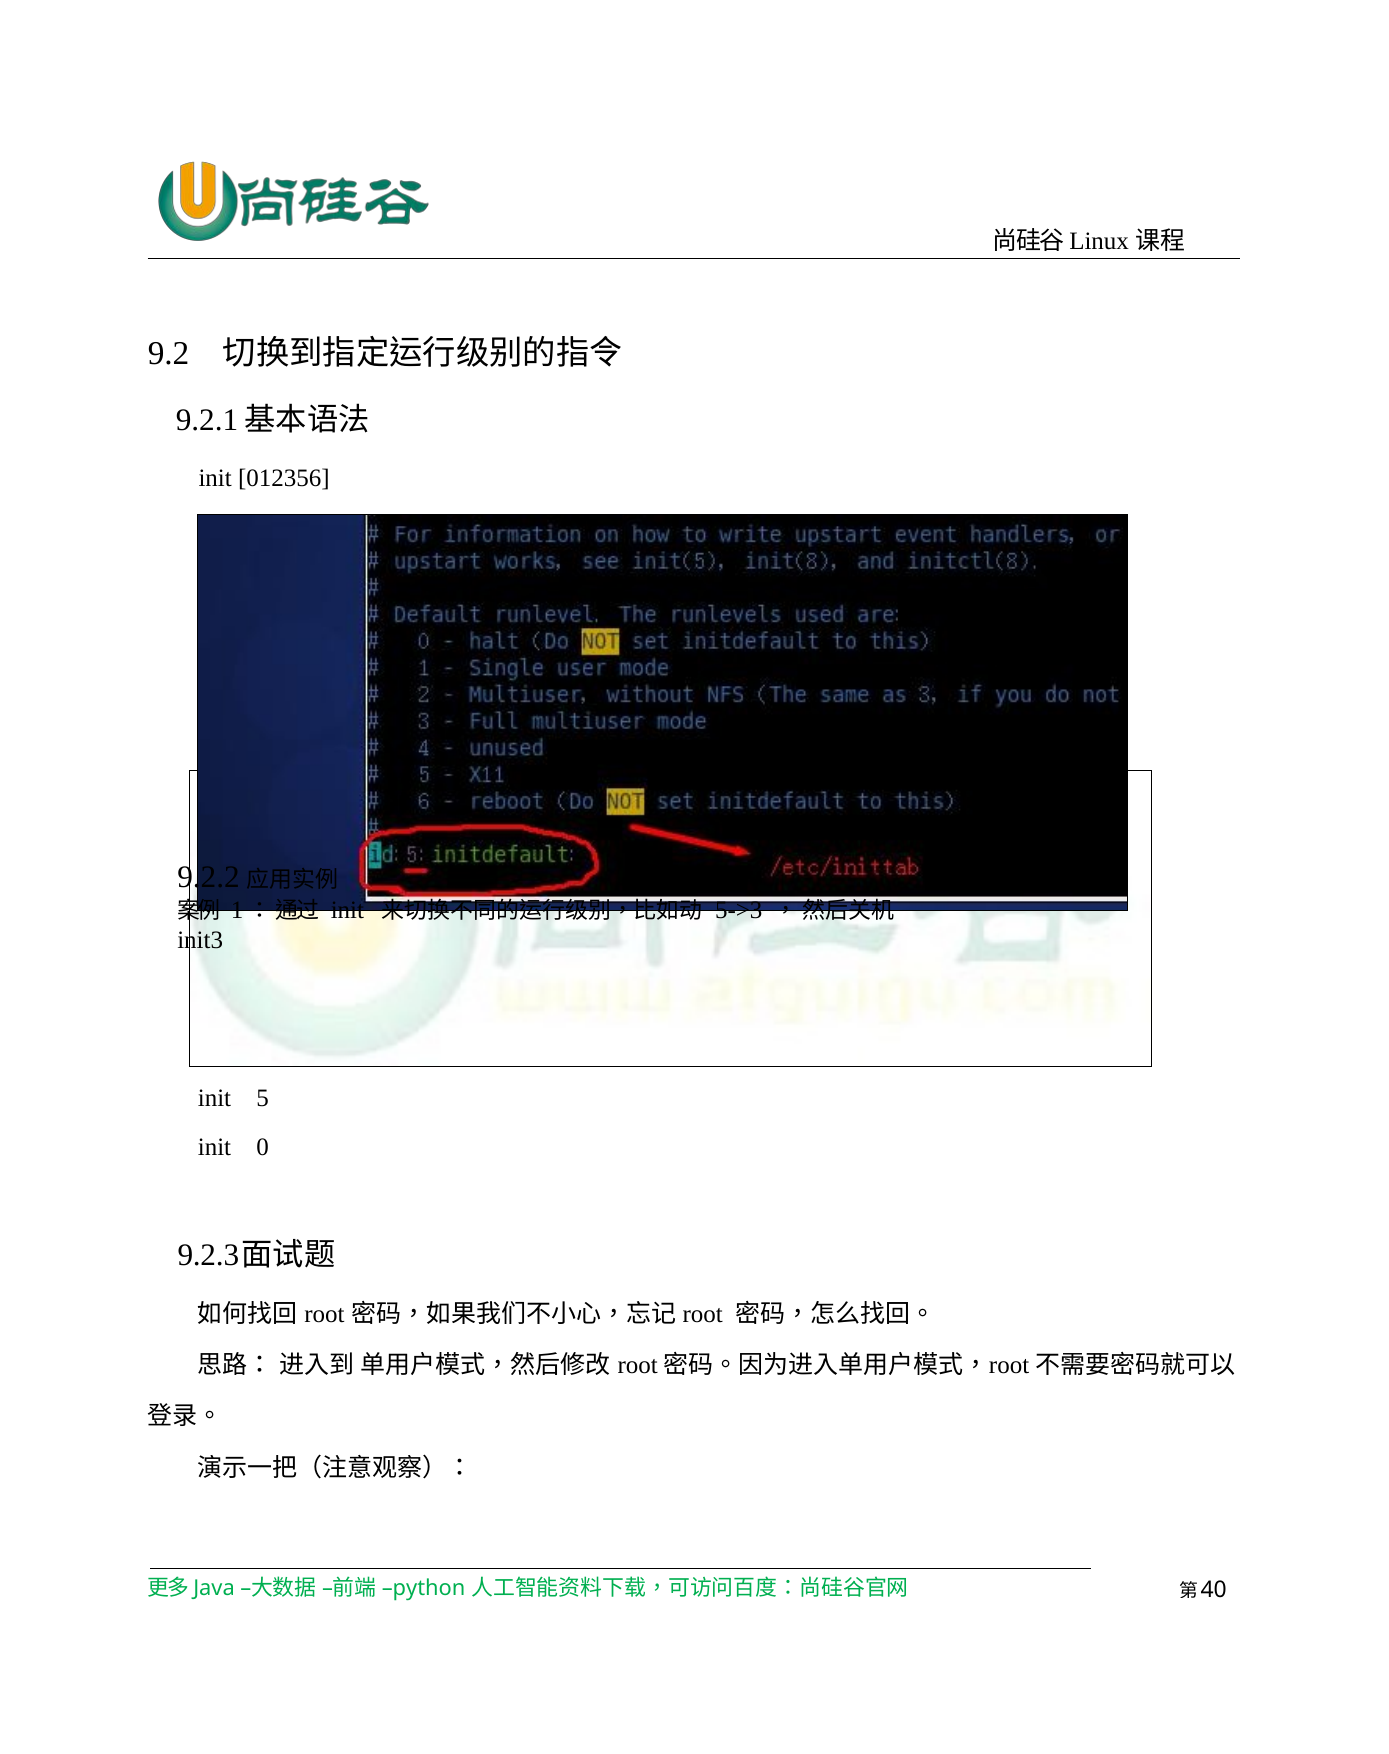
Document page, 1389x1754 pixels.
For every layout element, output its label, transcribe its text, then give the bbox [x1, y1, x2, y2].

picture [190, 771, 1151, 1066]
picture [281, 911, 300, 918]
picture [147, 153, 436, 249]
text 如何找回 root 密码，如果我们不小心，忘记 root 密码，怎么找回。 [198, 1296, 1338, 1330]
subtitle 面试题 [177, 1232, 1338, 1275]
subtitle 切换到指定运行级别的指令 [148, 328, 1338, 374]
picture [477, 902, 492, 910]
text init 0 [198, 1132, 1338, 1161]
picture [419, 902, 424, 910]
picture [578, 902, 584, 910]
picture [198, 515, 1127, 910]
text init [012356] [135, 463, 392, 491]
text 演示一把（注意观察）： [198, 1449, 1338, 1483]
picture [190, 771, 197, 900]
picture [834, 912, 843, 917]
text init 5 [198, 1083, 1338, 1112]
subtitle 9.2.1基本语法 [135, 397, 409, 440]
text 思路： 进入到 单用户模式，然后修改 root 密码。因为进入单用户模式，root 不需要密码就可以登录。 [148, 1346, 1241, 1432]
